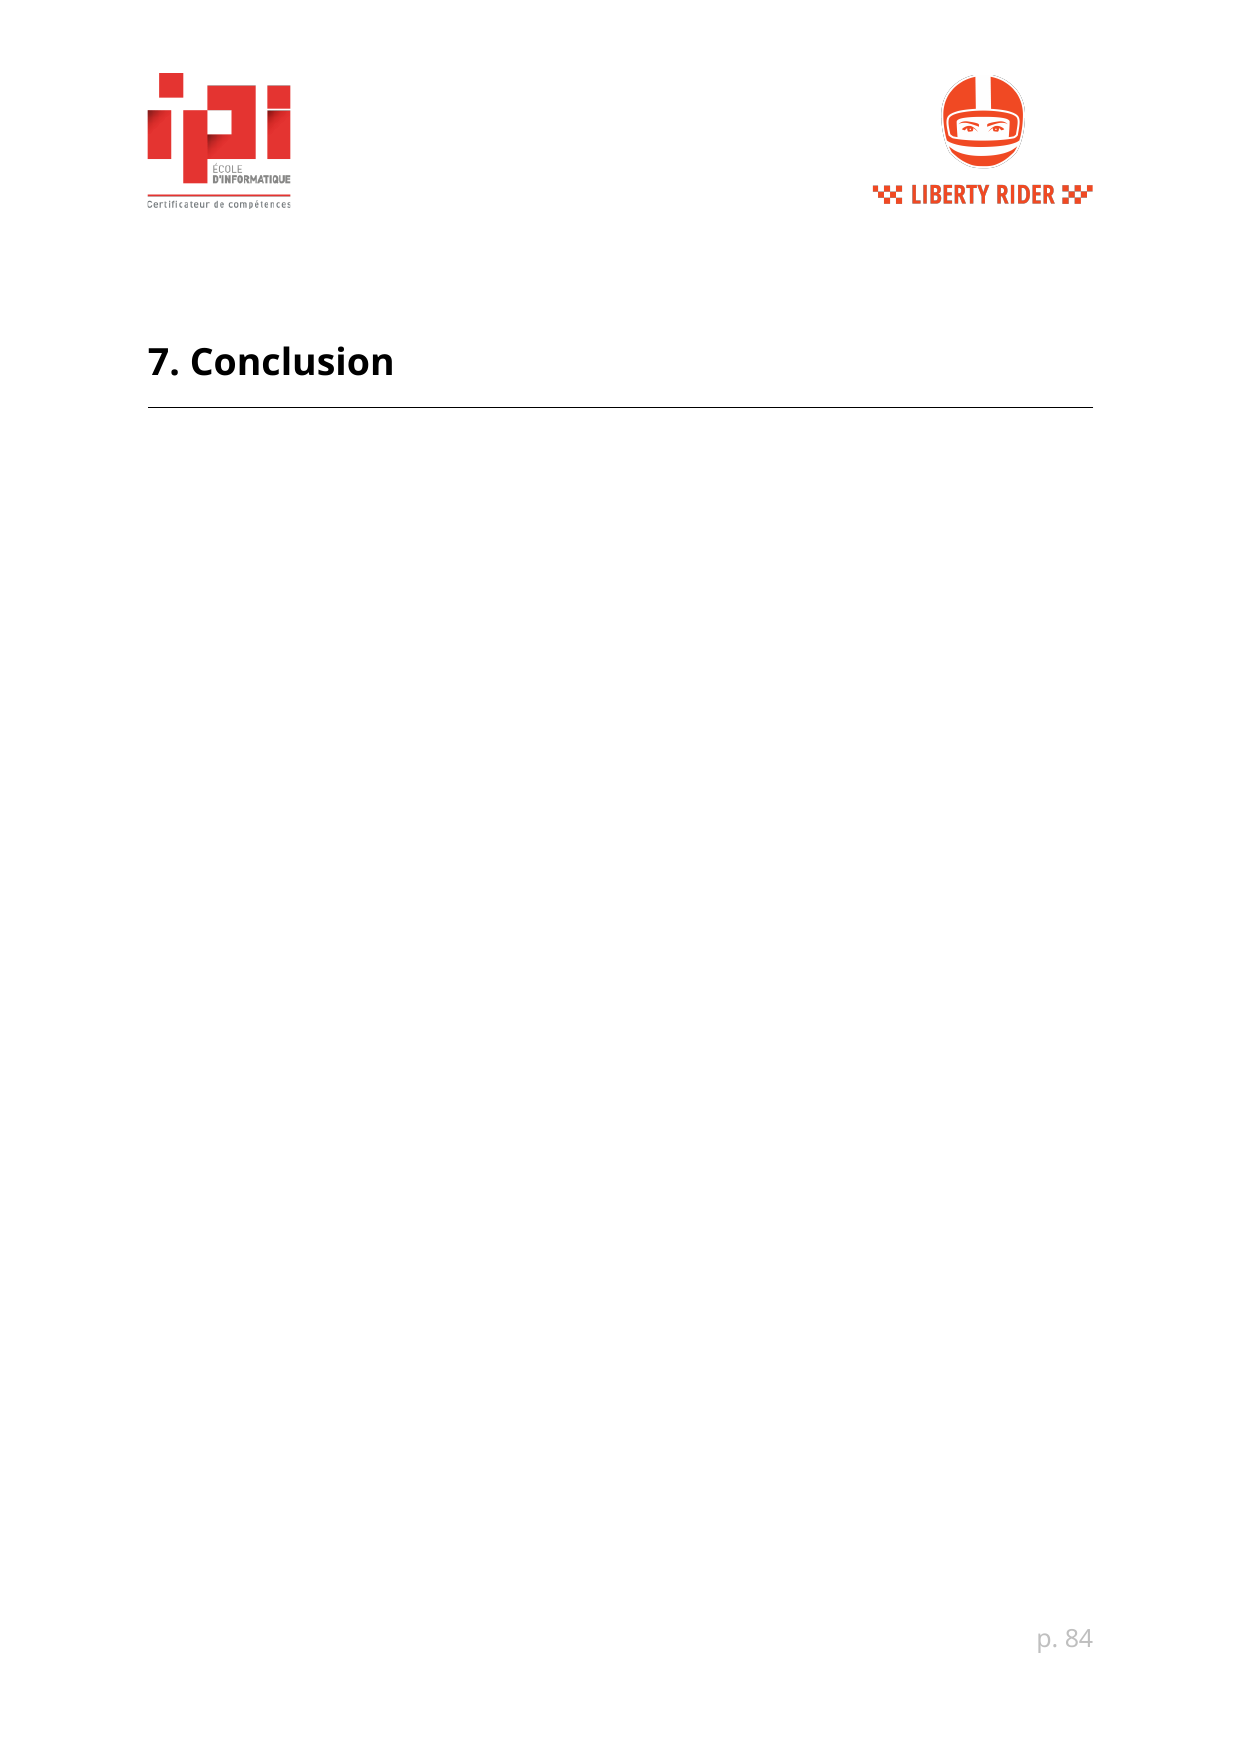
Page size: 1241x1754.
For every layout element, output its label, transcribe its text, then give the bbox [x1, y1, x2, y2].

picture [147, 73, 291, 209]
picture [872, 75, 1093, 209]
subtitle Conclusion [148, 335, 1093, 407]
